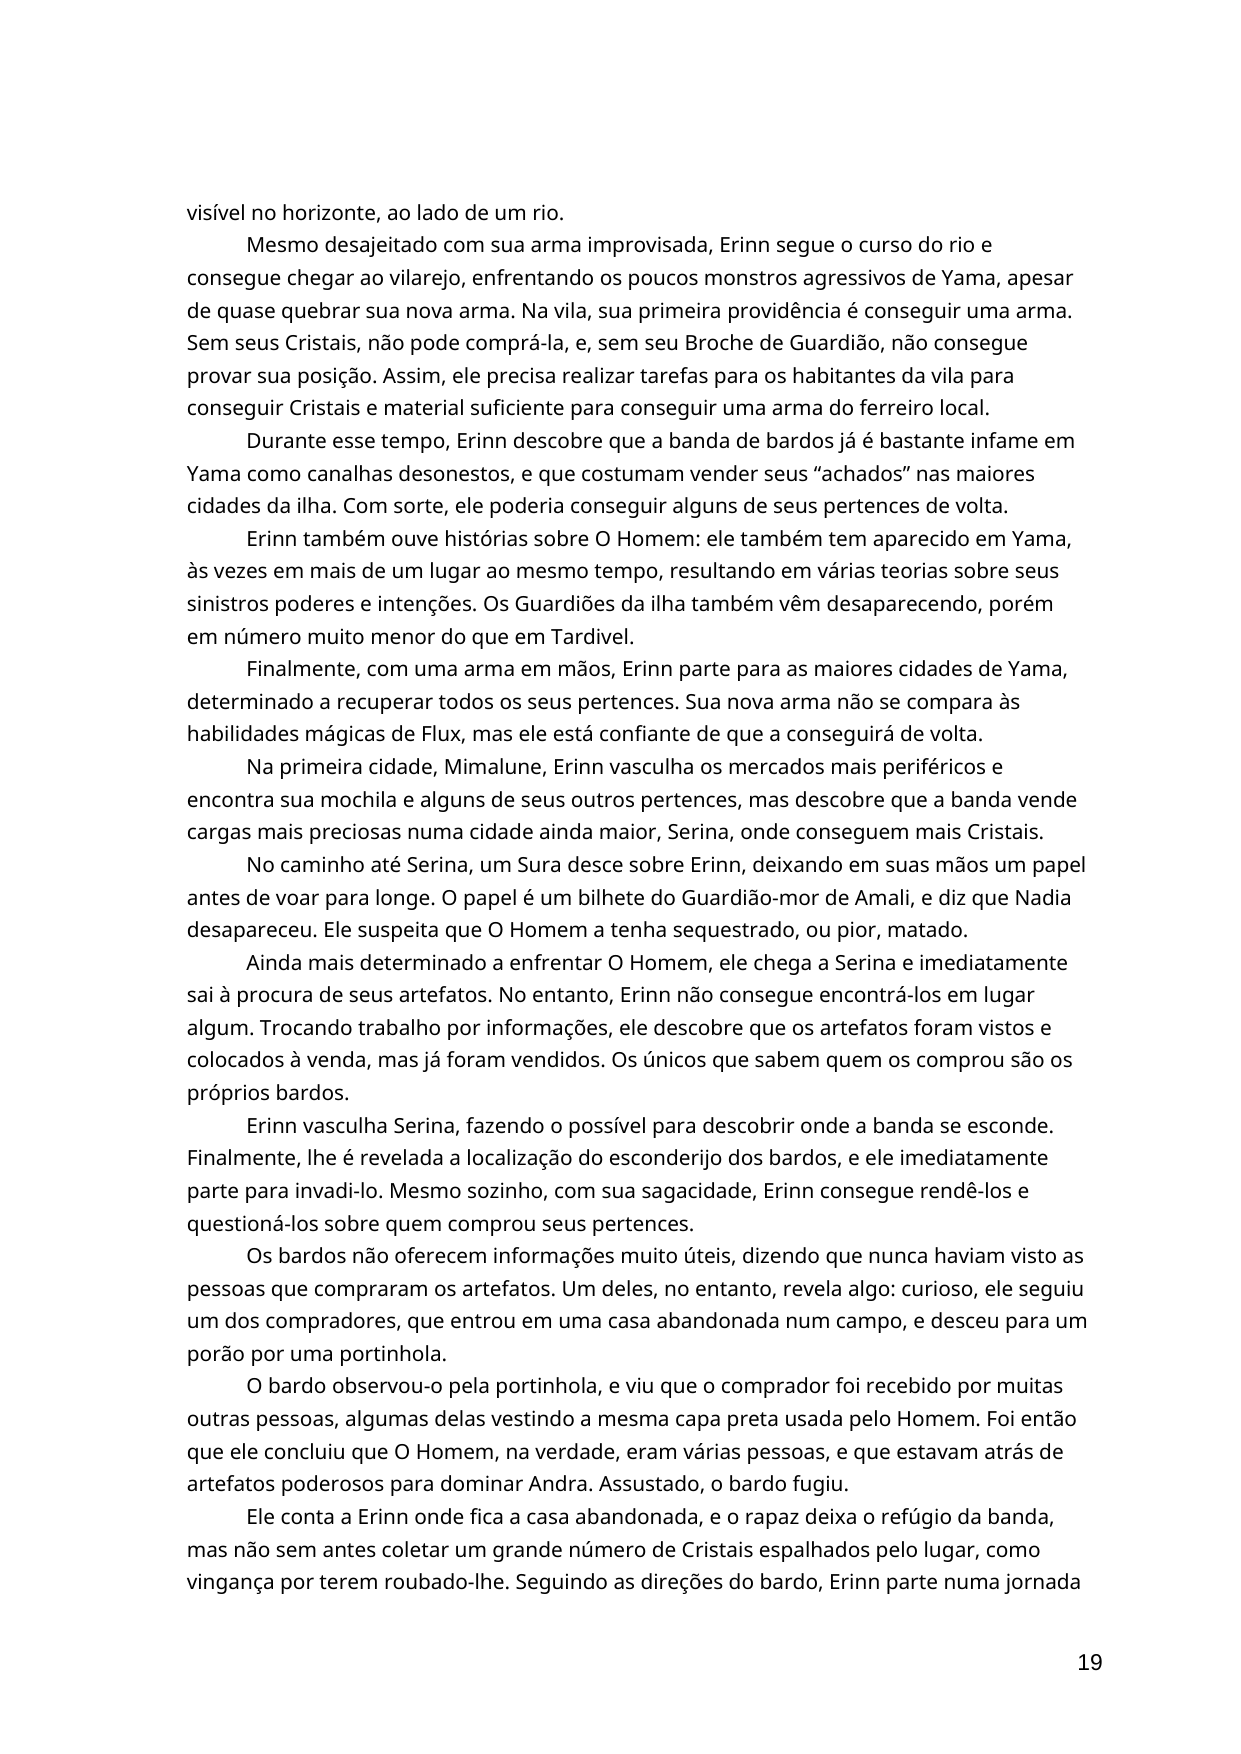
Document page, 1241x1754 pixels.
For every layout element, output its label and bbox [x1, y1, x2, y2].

table_cell [166, 177, 1091, 1617]
